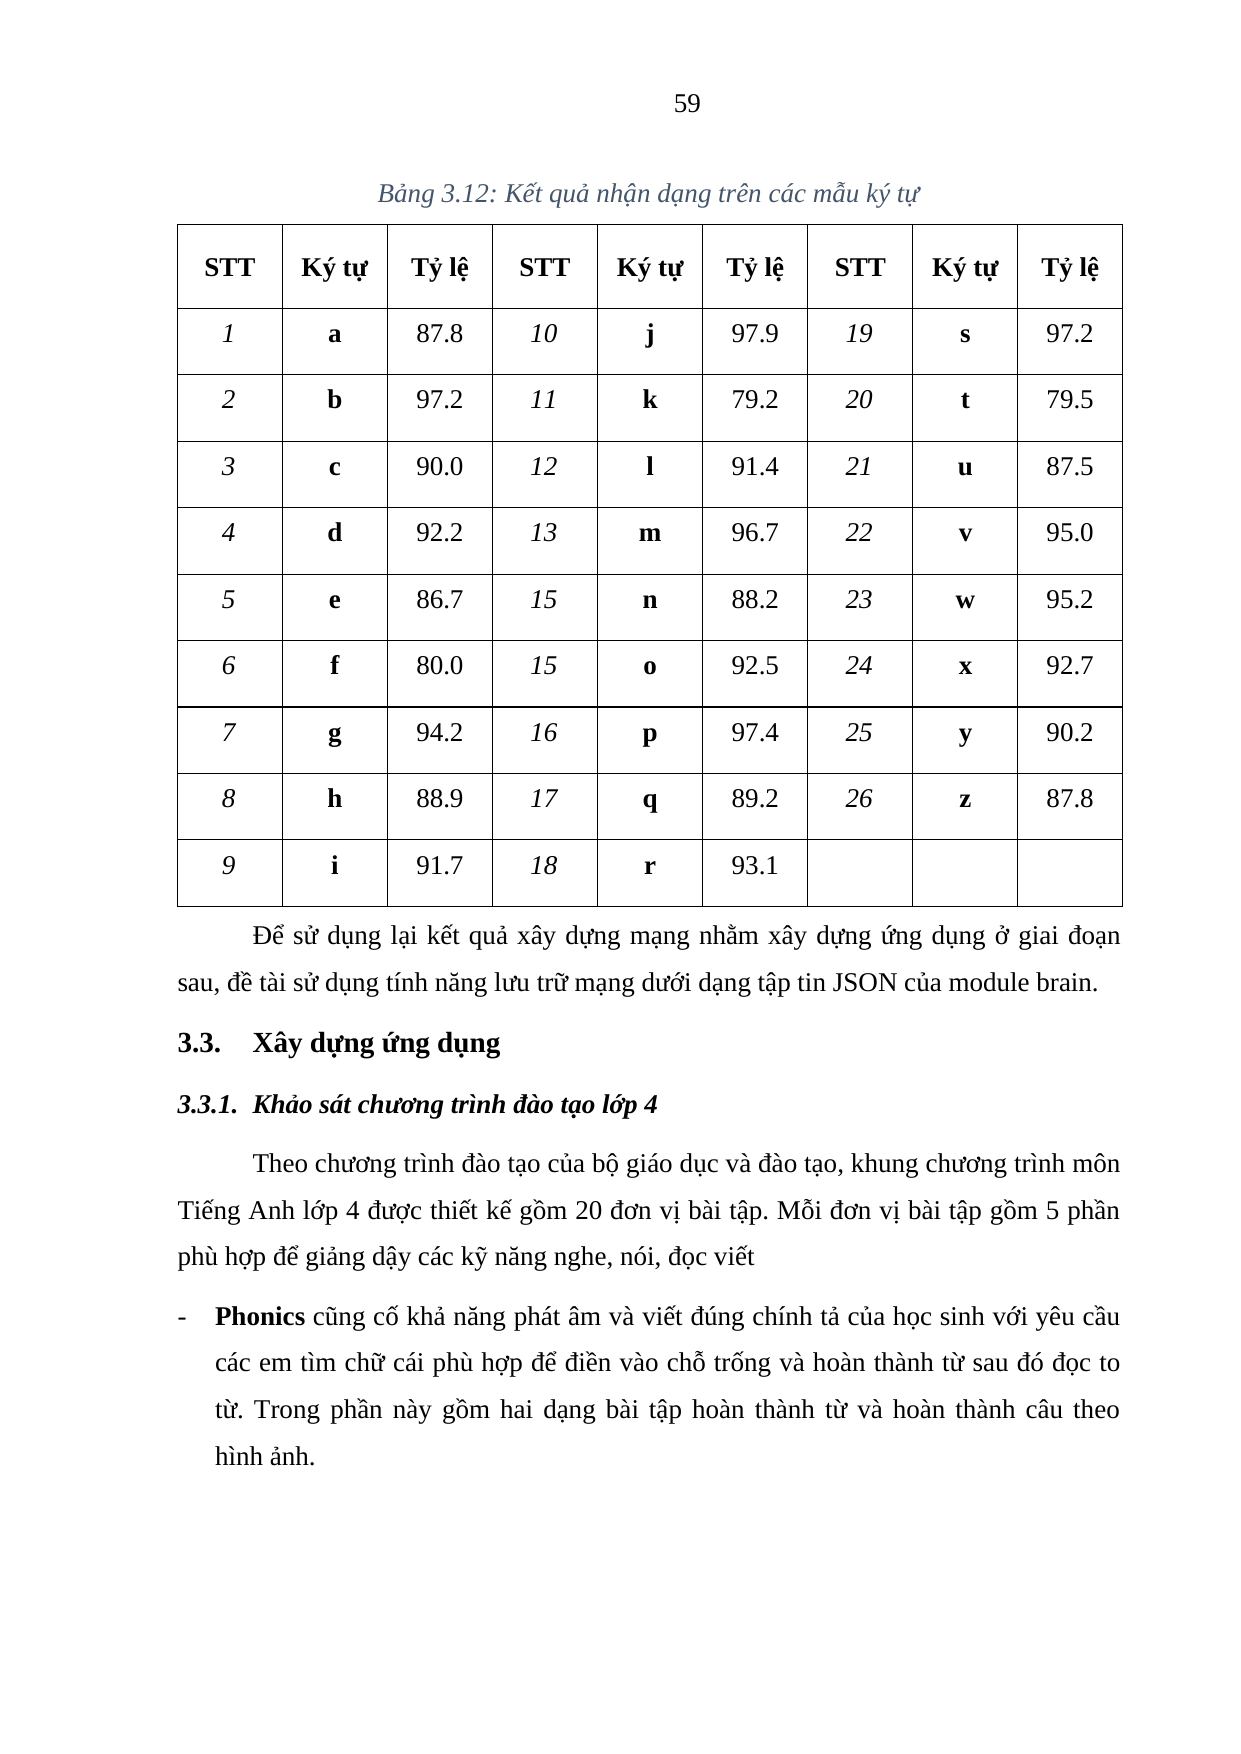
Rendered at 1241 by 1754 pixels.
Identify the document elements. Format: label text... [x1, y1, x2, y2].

table_cell 8 [178, 774, 282, 839]
table_cell 15 [493, 641, 597, 706]
table_cell a [283, 309, 387, 374]
table_cell u [913, 442, 1017, 507]
table_cell 89.2 [703, 774, 807, 839]
table_cell 92.2 [388, 508, 492, 573]
table_cell h [283, 774, 387, 839]
table_cell 94.2 [388, 708, 492, 773]
table_header STT [808, 225, 912, 308]
table_cell 91.7 [388, 840, 492, 906]
table_cell 86.7 [388, 575, 492, 640]
table_cell l [598, 442, 702, 507]
table_header STT [178, 225, 282, 308]
table_cell k [598, 375, 702, 441]
table_cell 10 [493, 309, 597, 374]
table_cell 17 [493, 774, 597, 839]
table_cell y [913, 708, 1017, 773]
table_cell 12 [493, 442, 597, 507]
text Theo chương trình đào tạo của bộ giáo dục và đào tạo, khung chương trình môn Tiếng Anh lớp 4 được thiết kế gồm 20 đơn vị bài tập. Mỗi đơn vị bài tập gồm 5 phần phù hợp để giảng dậy các kỹ năng nghe, nói, đọc viết [177, 1147, 1122, 1272]
table_header Ký tự [283, 225, 387, 308]
table_cell 15 [493, 575, 597, 640]
table_cell i [283, 840, 387, 906]
table_cell 87.8 [1018, 774, 1122, 839]
table_cell 95.0 [1018, 508, 1122, 573]
table_cell 92.7 [1018, 641, 1122, 706]
table_cell 79.2 [703, 375, 807, 441]
table_cell z [913, 774, 1017, 839]
table_cell g [283, 708, 387, 773]
table_cell v [913, 508, 1017, 573]
table_cell [808, 840, 912, 906]
table_cell 7 [178, 708, 282, 773]
table_cell 3 [178, 442, 282, 507]
table_cell 2 [178, 375, 282, 441]
table_cell 5 [178, 575, 282, 640]
table_cell 92.5 [703, 641, 807, 706]
table_cell 87.5 [1018, 442, 1122, 507]
table_cell 26 [808, 774, 912, 839]
table_cell b [283, 375, 387, 441]
table_cell x [913, 641, 1017, 706]
table_cell 4 [178, 508, 282, 573]
table_cell 93.1 [703, 840, 807, 906]
table_cell 90.0 [388, 442, 492, 507]
table_cell d [283, 508, 387, 573]
table_cell [1018, 840, 1122, 906]
table_cell 18 [493, 840, 597, 906]
table_header STT [493, 225, 597, 308]
table_cell 16 [493, 708, 597, 773]
table_cell 11 [493, 375, 597, 441]
table_cell c [283, 442, 387, 507]
table_cell t [913, 375, 1017, 441]
table_cell o [598, 641, 702, 706]
table_header Tỷ lệ [1018, 225, 1122, 308]
table_cell 9 [178, 840, 282, 906]
table_cell 1 [178, 309, 282, 374]
table_cell 91.4 [703, 442, 807, 507]
list Phonics cũng cố khả năng phát âm và viết đúng chính tả của học sinh với yêu cầu các em tìm chữ cái phù hợp để điền vào chỗ trống và hoàn thành từ sau đó đọc to từ. Trong phần này gồm hai dạng bài tập hoàn thành từ và hoàn thành câu theo hình ảnh. [177, 1300, 1122, 1471]
table_cell m [598, 508, 702, 573]
table_header Ký tự [598, 225, 702, 308]
table_cell r [598, 840, 702, 906]
table_cell j [598, 309, 702, 374]
table_cell 25 [808, 708, 912, 773]
subtitle Khảo sát chương trình đào tạo lớp 4 [177, 1088, 1122, 1119]
table_cell w [913, 575, 1017, 640]
table_cell e [283, 575, 387, 640]
table_cell 80.0 [388, 641, 492, 706]
table_cell 21 [808, 442, 912, 507]
subtitle Xây dựng ứng dụng [177, 1025, 1122, 1059]
table_cell 88.2 [703, 575, 807, 640]
table_cell 88.9 [388, 774, 492, 839]
table_cell 13 [493, 508, 597, 573]
table_cell 6 [178, 641, 282, 706]
table_cell 23 [808, 575, 912, 640]
table_header Ký tự [913, 225, 1017, 308]
table_cell n [598, 575, 702, 640]
table_cell 97.2 [1018, 309, 1122, 374]
table_cell 87.8 [388, 309, 492, 374]
table_cell 97.4 [703, 708, 807, 773]
table_cell 90.2 [1018, 708, 1122, 773]
table_cell 96.7 [703, 508, 807, 573]
table_cell [913, 840, 1017, 906]
table_cell p [598, 708, 702, 773]
table_cell 79.5 [1018, 375, 1122, 441]
text Để sử dụng lại kết quả xây dựng mạng nhằm xây dựng ứng dụng ở giai đoạn sau, đề tài sử dụng tính năng lưu trữ mạng dưới dạng tập tin JSON của module brain. [177, 919, 1122, 997]
table_cell f [283, 641, 387, 706]
table_cell 97.2 [388, 375, 492, 441]
table_cell 24 [808, 641, 912, 706]
table_header Tỷ lệ [388, 225, 492, 308]
table_cell 19 [808, 309, 912, 374]
table_header Tỷ lệ [703, 225, 807, 308]
table_cell s [913, 309, 1017, 374]
table_cell 97.9 [703, 309, 807, 374]
table_cell 95.2 [1018, 575, 1122, 640]
table_cell 22 [808, 508, 912, 573]
table_cell q [598, 774, 702, 839]
table_cell 20 [808, 375, 912, 441]
